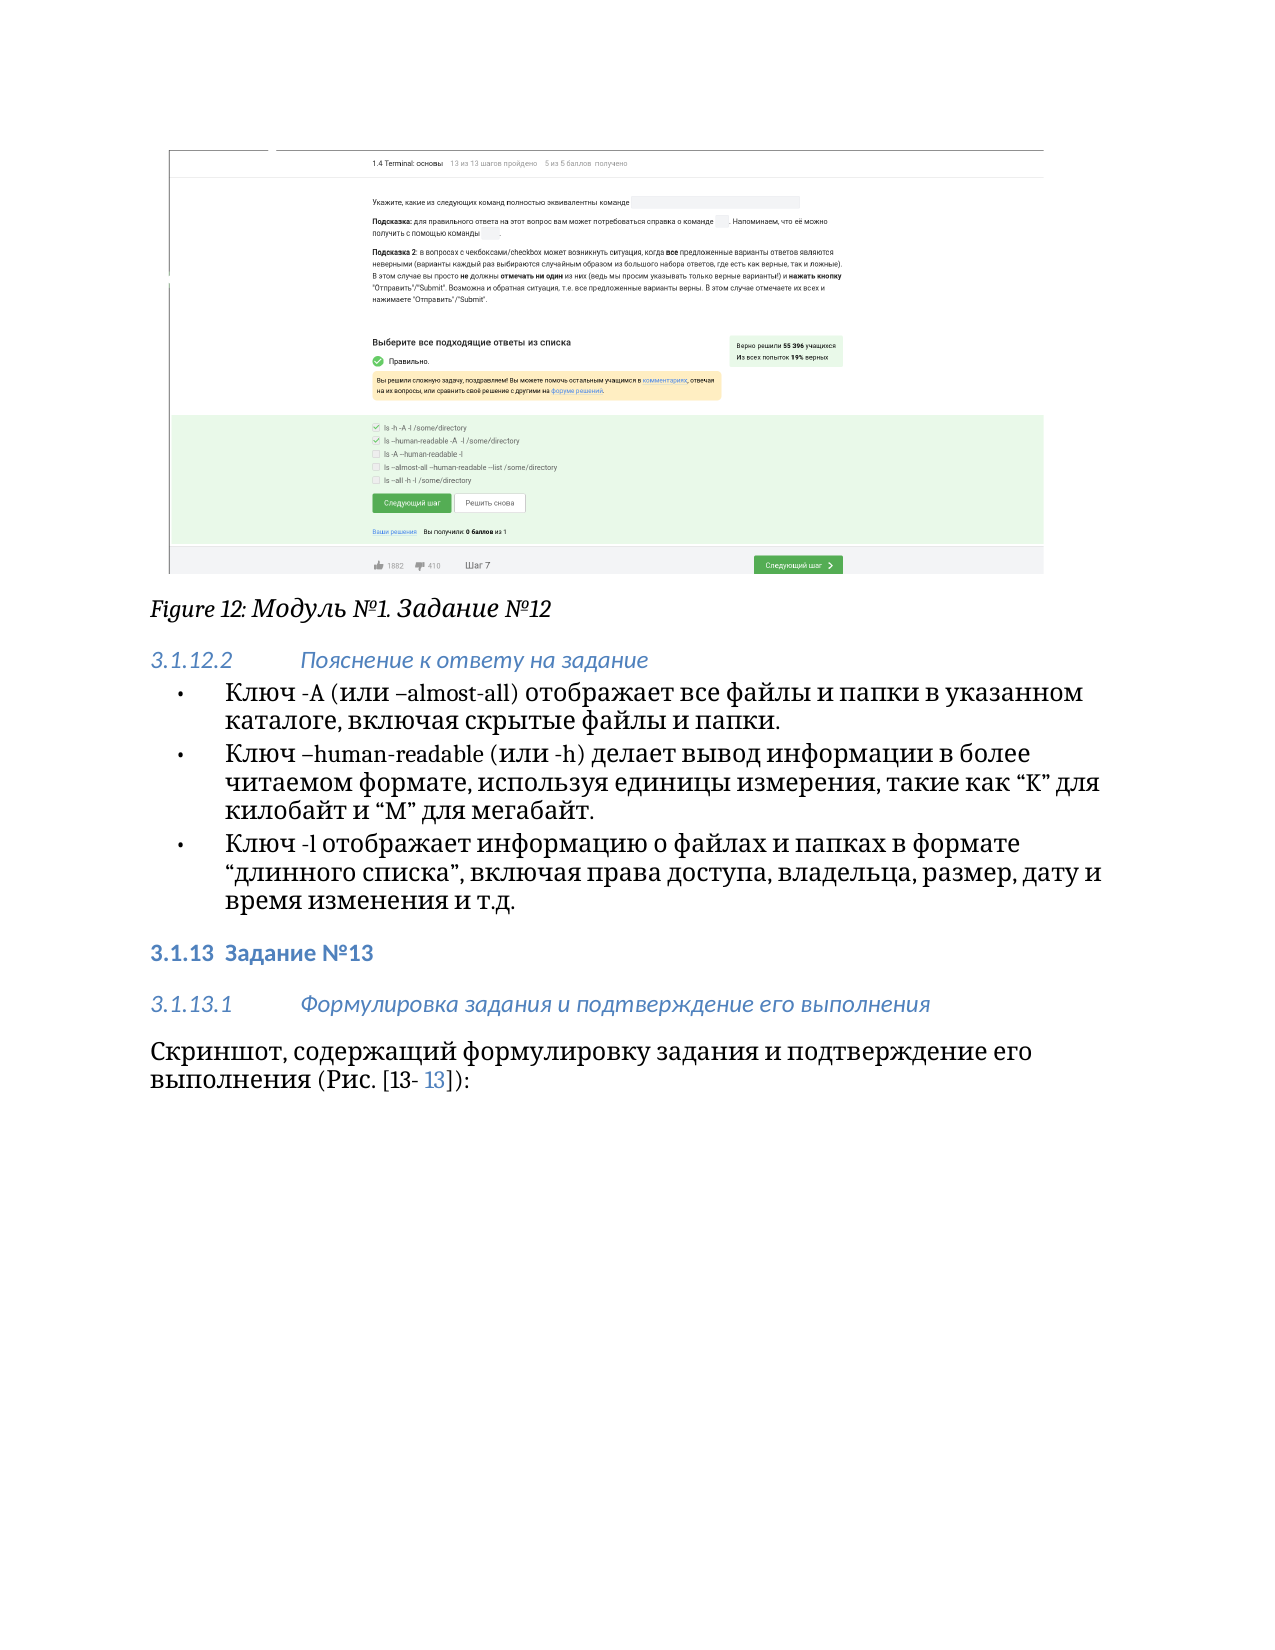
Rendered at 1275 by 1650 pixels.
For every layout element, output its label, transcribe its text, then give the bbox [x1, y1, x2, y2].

subtitle 3.1.13 Задание №13 [150, 937, 1125, 967]
list Ключ -l отображает информацию о файлах и папках в формате “длинного списка”, включая права доступа, владельца, размер, дату и время изменения и т.д. [175, 830, 1125, 916]
picture [168, 150, 1044, 574]
text Скриншот, содержащий формулировку задания и подтверждение его выполнения (Рис. [13- 13]): [150, 1037, 1125, 1095]
list Ключ -A (или –almost-all) отображает все файлы и папки в указанном каталоге, включая скрытые файлы и папки. [175, 678, 1125, 736]
subtitle 3.1.13.1 Формулировка задания и подтверждение его выполнения [150, 988, 1125, 1019]
text Figure 12: Модуль №1. Задание №12 [150, 595, 1125, 623]
list Ключ –human-readable (или -h) делает вывод информации в более читаемом формате, используя единицы измерения, такие как “K” для килобайт и “M” для мегабайт. [175, 740, 1125, 826]
subtitle 3.1.12.2 Пояснение к ответу на задание [150, 644, 1125, 675]
